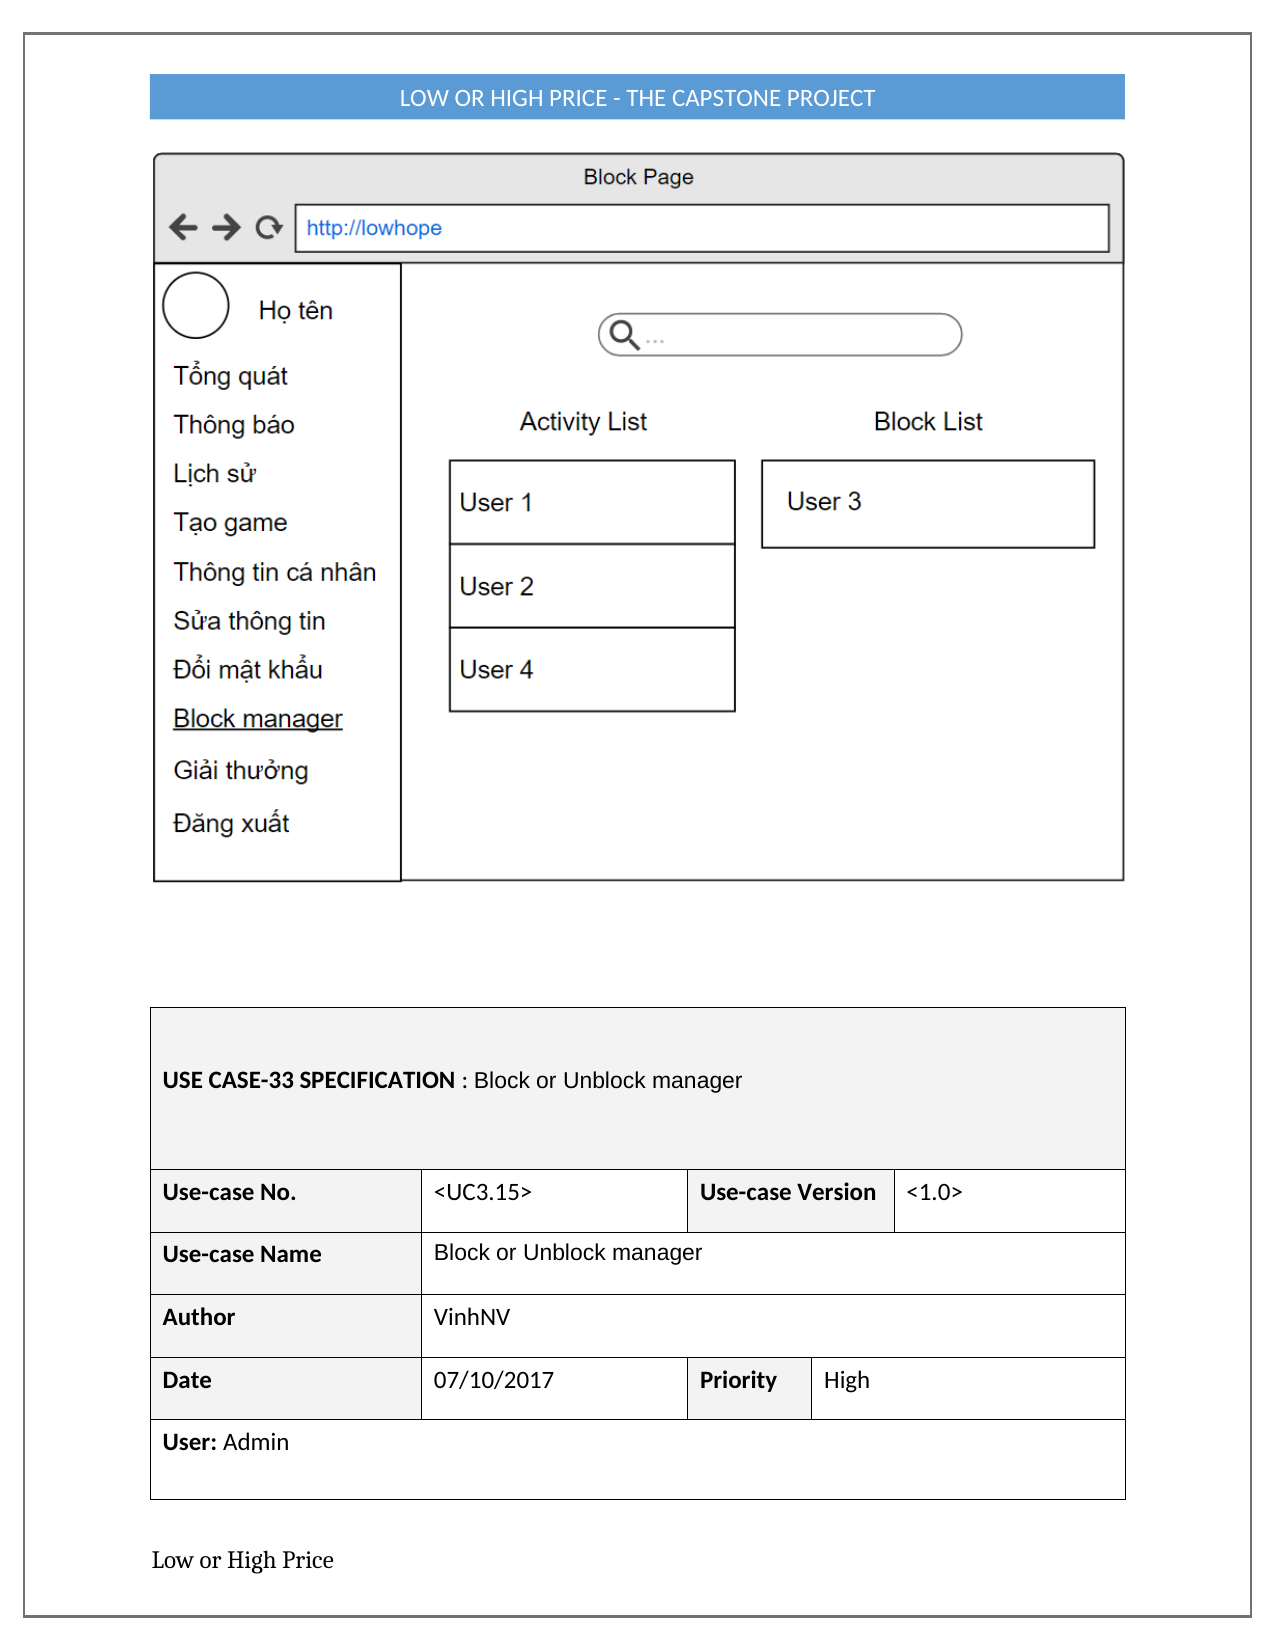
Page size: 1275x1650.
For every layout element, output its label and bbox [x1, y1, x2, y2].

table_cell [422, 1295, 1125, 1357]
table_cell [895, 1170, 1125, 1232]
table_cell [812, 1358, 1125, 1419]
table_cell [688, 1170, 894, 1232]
picture [150, 150, 1125, 884]
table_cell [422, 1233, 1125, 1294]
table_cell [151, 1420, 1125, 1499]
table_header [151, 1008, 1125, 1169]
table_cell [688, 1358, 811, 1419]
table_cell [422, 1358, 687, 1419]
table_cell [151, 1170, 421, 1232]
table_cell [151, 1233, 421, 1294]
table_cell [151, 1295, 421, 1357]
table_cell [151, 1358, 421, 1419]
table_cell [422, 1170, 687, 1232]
